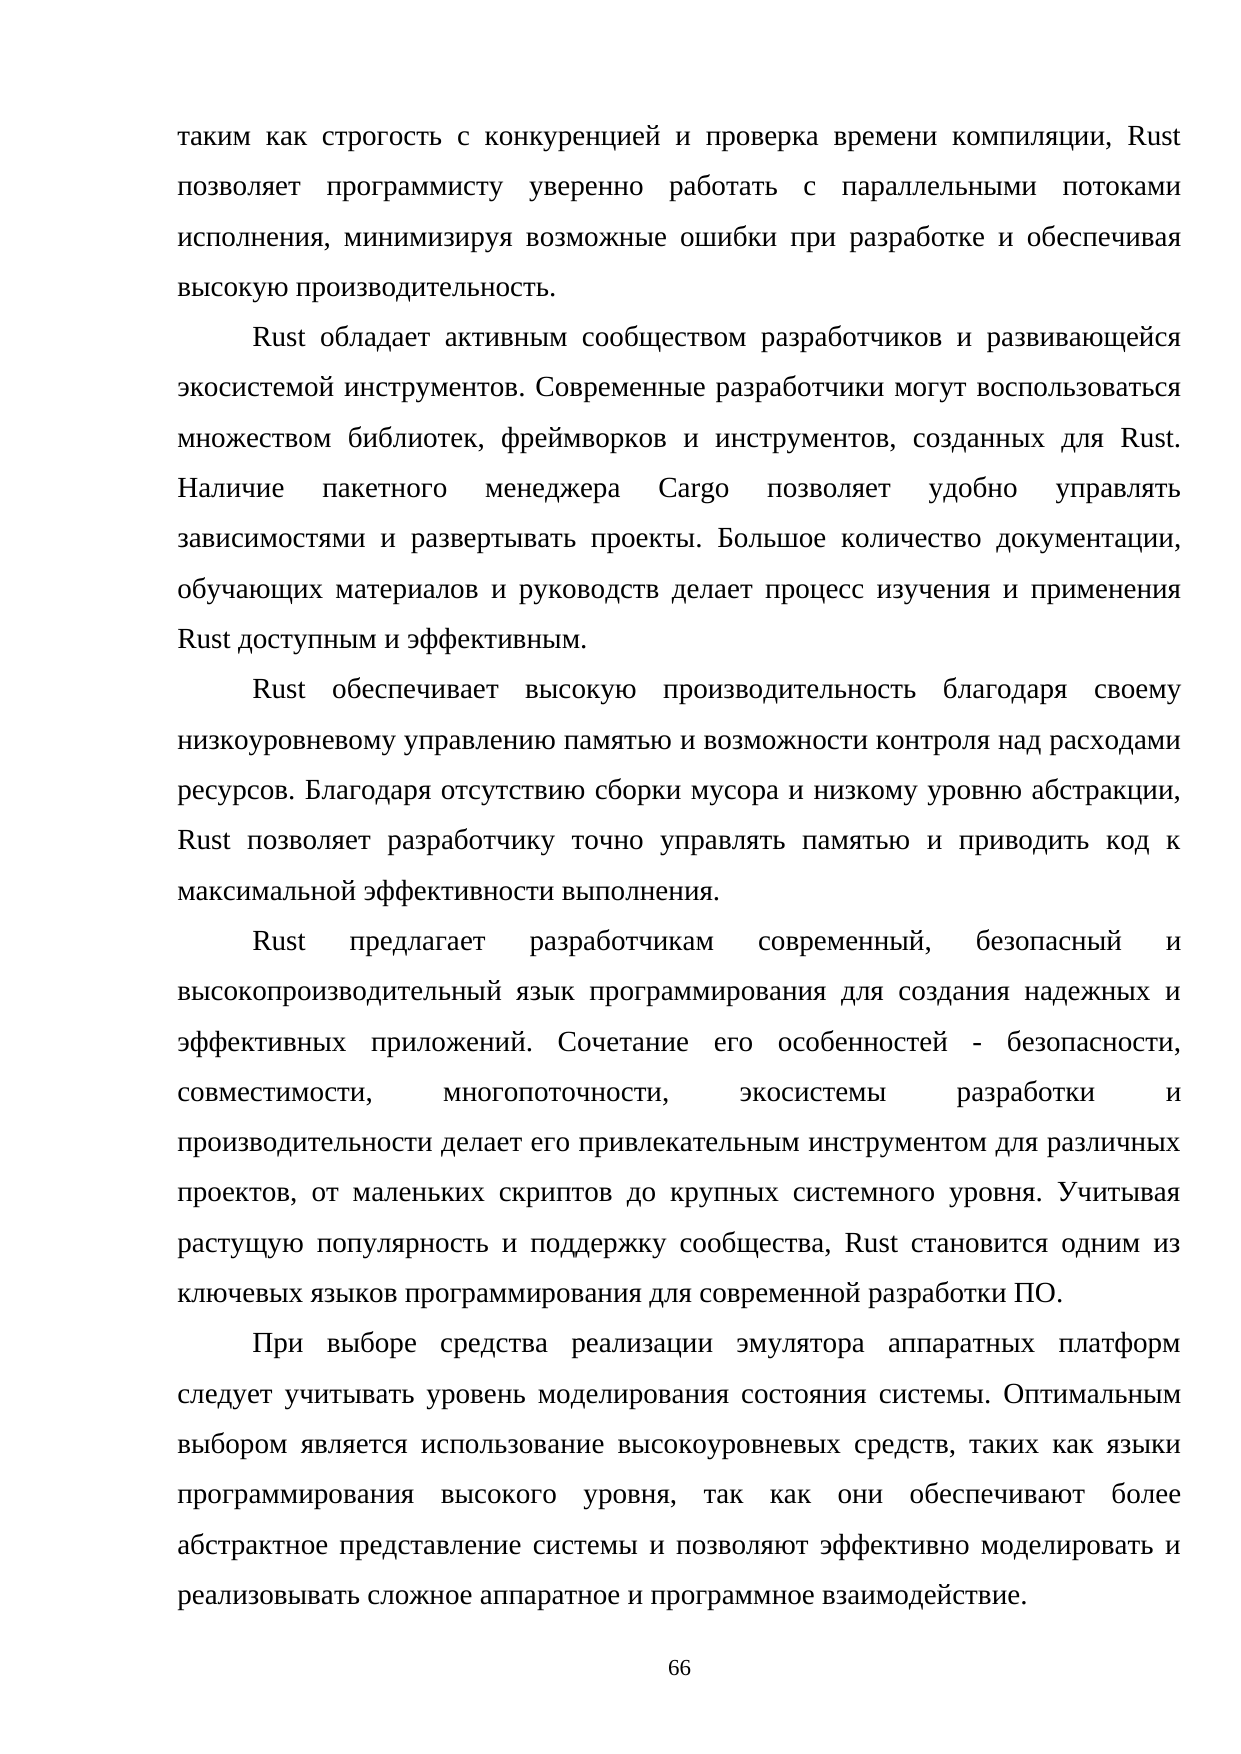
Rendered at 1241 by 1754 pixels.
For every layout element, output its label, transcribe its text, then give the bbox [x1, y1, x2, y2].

text Rust обеспечивает высокую производительность благодаря своему низкоуровневому управлению памятью и возможности контроля над расходами ресурсов. Благодаря отсутствию сборки мусора и низкому уровню абстракции, Rust позволяет разработчику точно управлять памятью и приводить код к максимальной эффективности выполнения. [177, 671, 1182, 906]
text Rust обладает активным сообществом разработчиков и развивающейся экосистемой инструментов. Современные разработчики могут воспользоваться множеством библиотек, фреймворков и инструментов, созданных для Rust. Наличие пакетного менеджера Cargo позволяет удобно управлять зависимостями и развертывать проекты. Большое количество документации, обучающих материалов и руководств делает процесс изучения и применения Rust доступным и эффективным. [177, 319, 1182, 655]
text Rust предлагает разработчикам современный, безопасный и высокопроизводительный язык программирования для создания надежных и эффективных приложений. Сочетание его особенностей - безопасности, совместимости, многопоточности, экосистемы разработки и производительности делает его привлекательным инструментом для различных проектов, от маленьких скриптов до крупных системного уровня. Учитывая растущую популярность и поддержку сообщества, Rust становится одним из ключевых языков программирования для современной разработки ПО. [177, 923, 1182, 1309]
text При выборе средства реализации эмулятора аппаратных платформ следует учитывать уровень моделирования состояния системы. Оптимальным выбором является использование высокоуровневых средств, таких как языки программирования высокого уровня, так как они обеспечивают более абстрактное представление системы и позволяют эффективно моделировать и реализовывать сложное аппаратное и программное взаимодействие. [177, 1326, 1182, 1611]
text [177, 118, 1182, 302]
